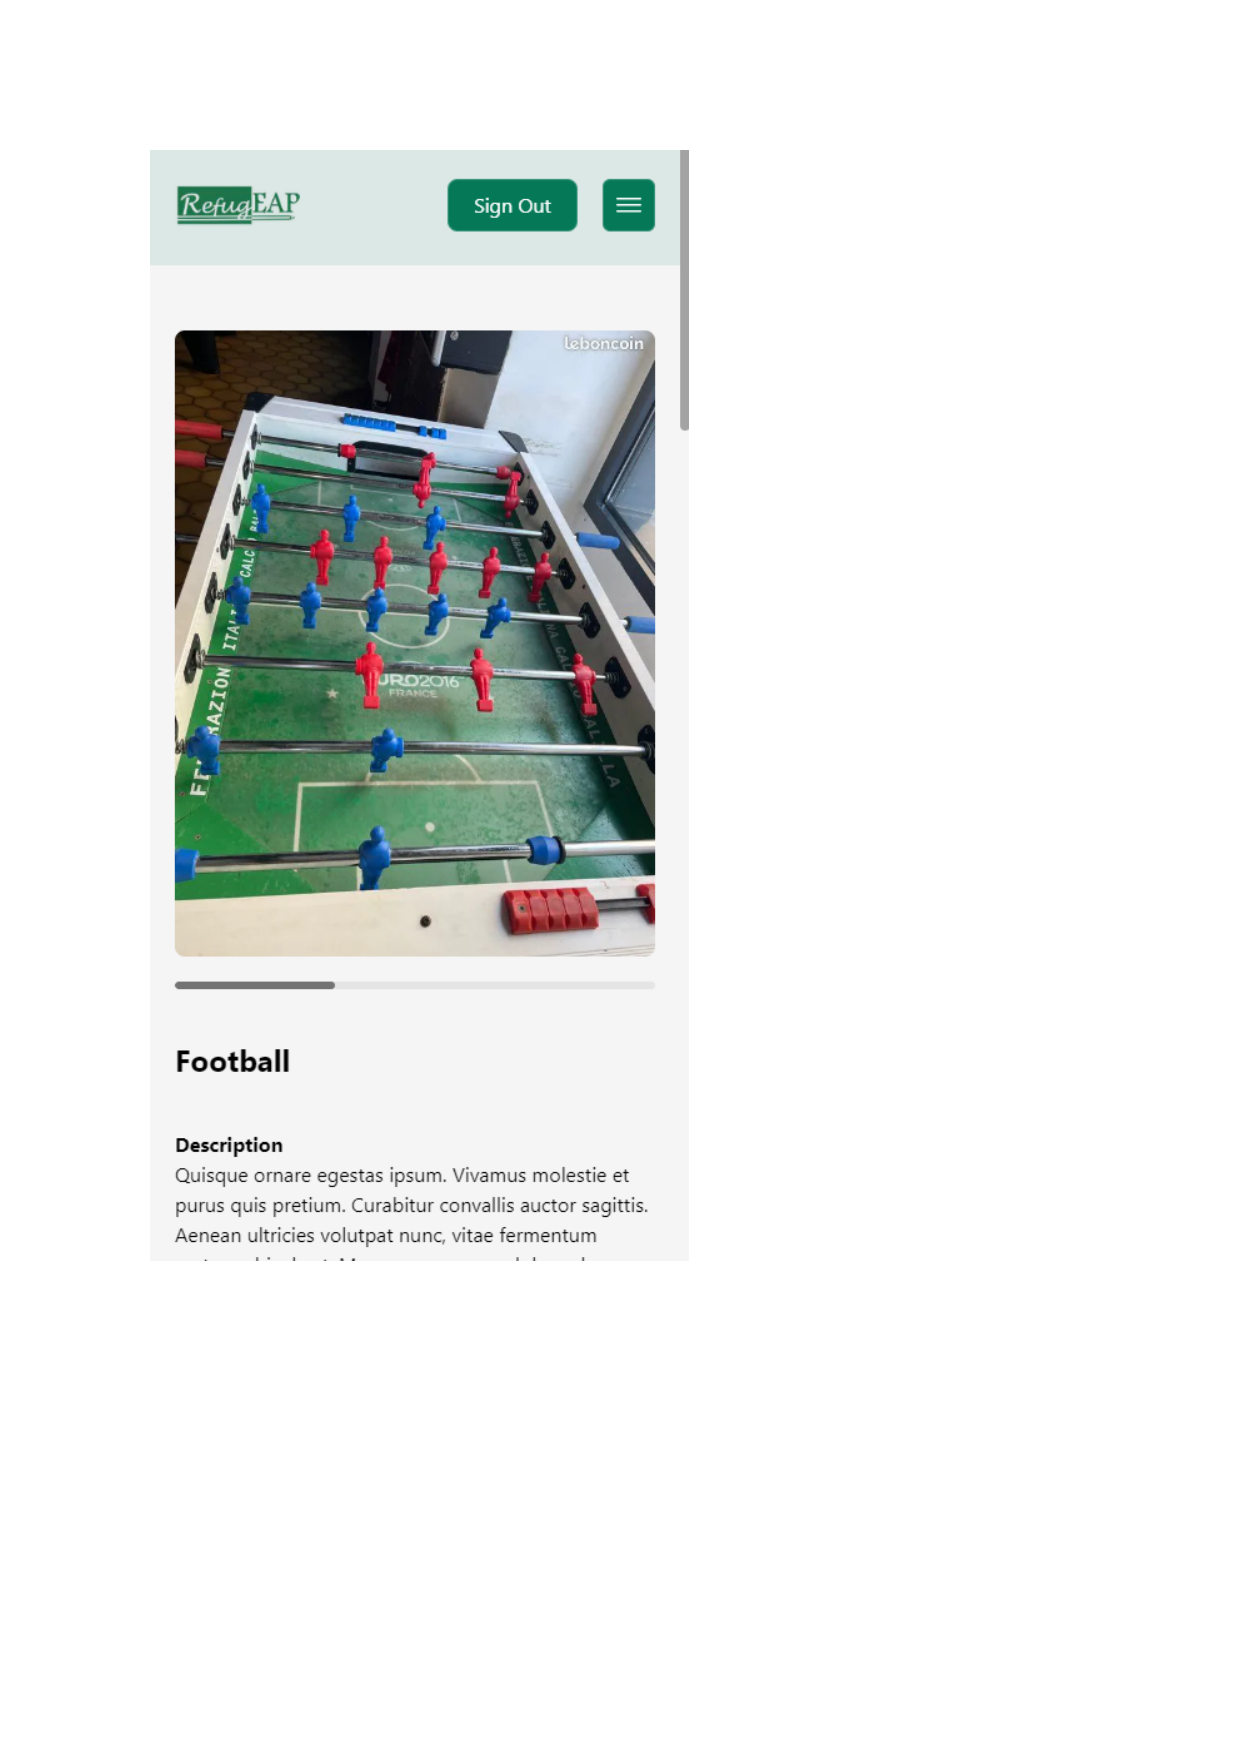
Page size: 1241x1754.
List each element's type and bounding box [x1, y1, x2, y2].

picture [150, 150, 689, 1261]
